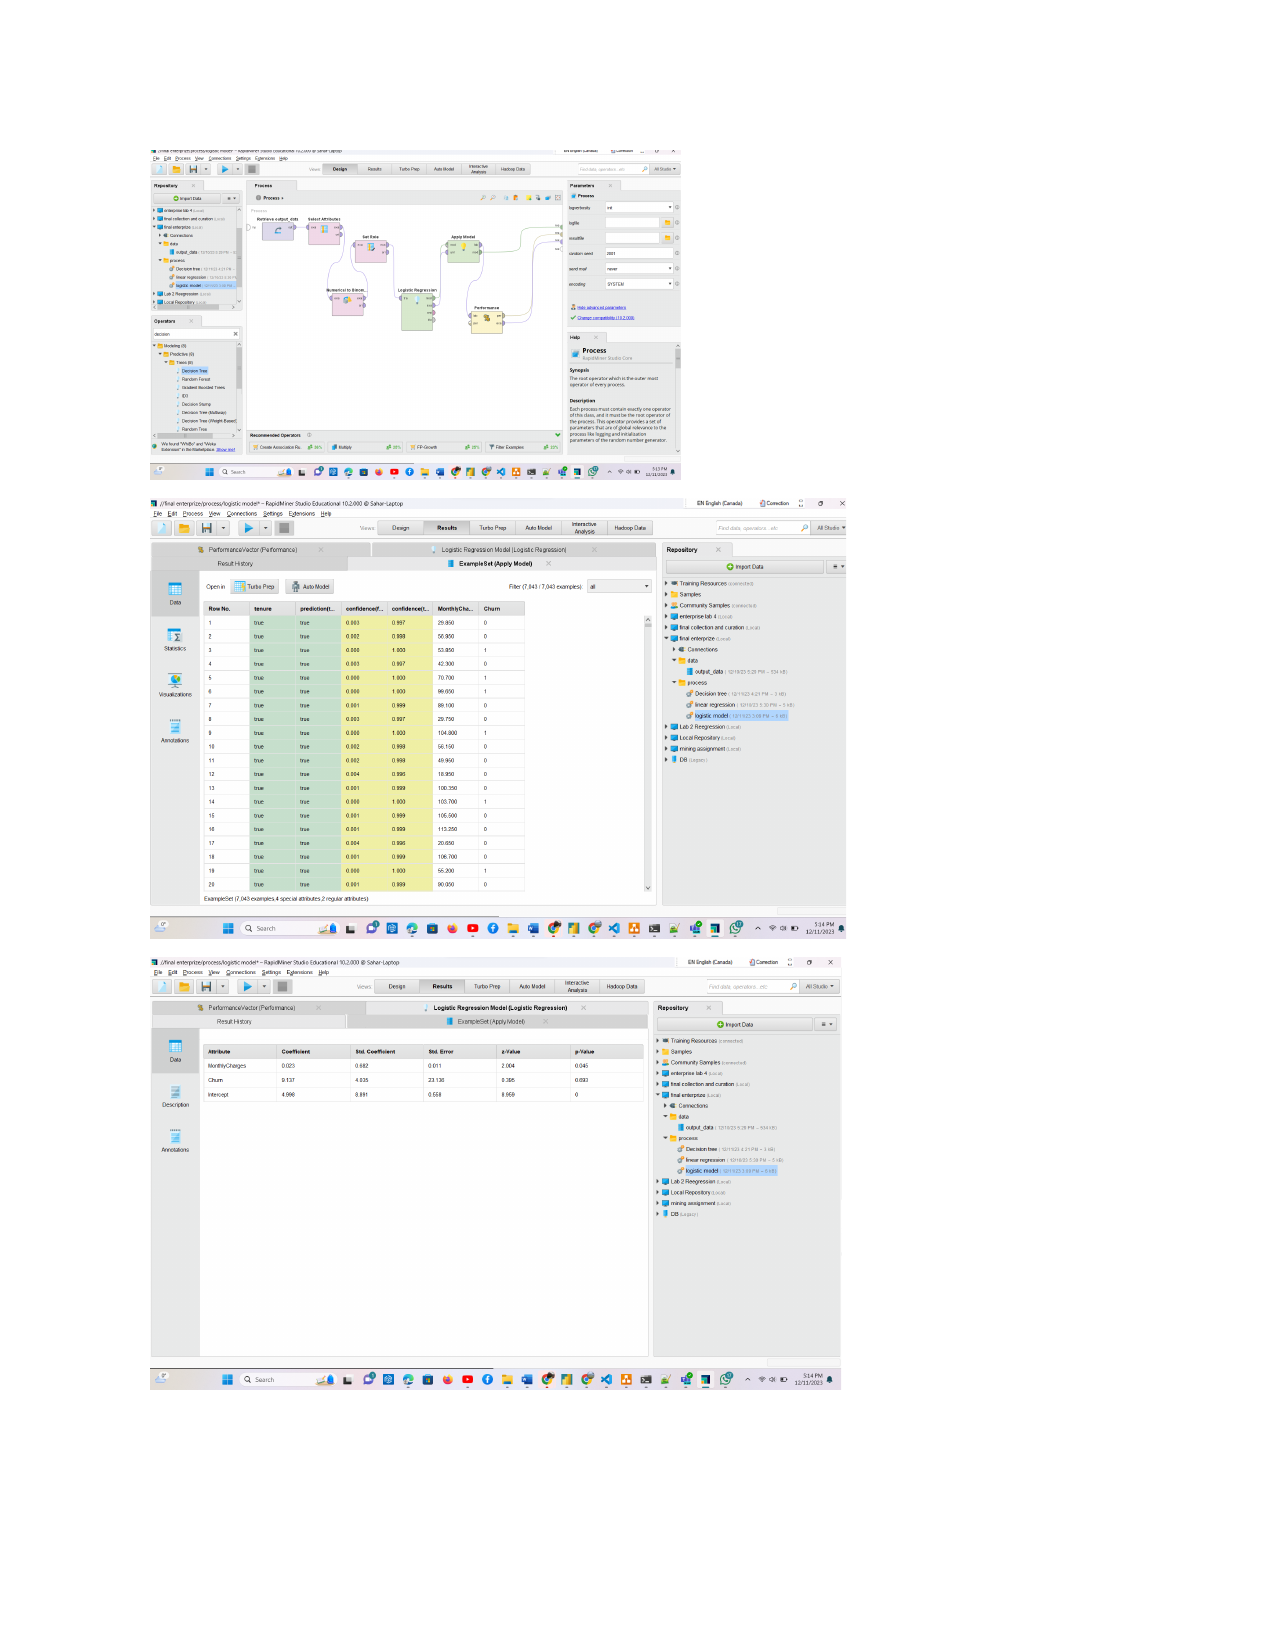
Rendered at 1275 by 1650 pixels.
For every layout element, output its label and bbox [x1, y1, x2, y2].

picture [150, 498, 847, 939]
picture [150, 150, 681, 480]
picture [150, 957, 842, 1390]
